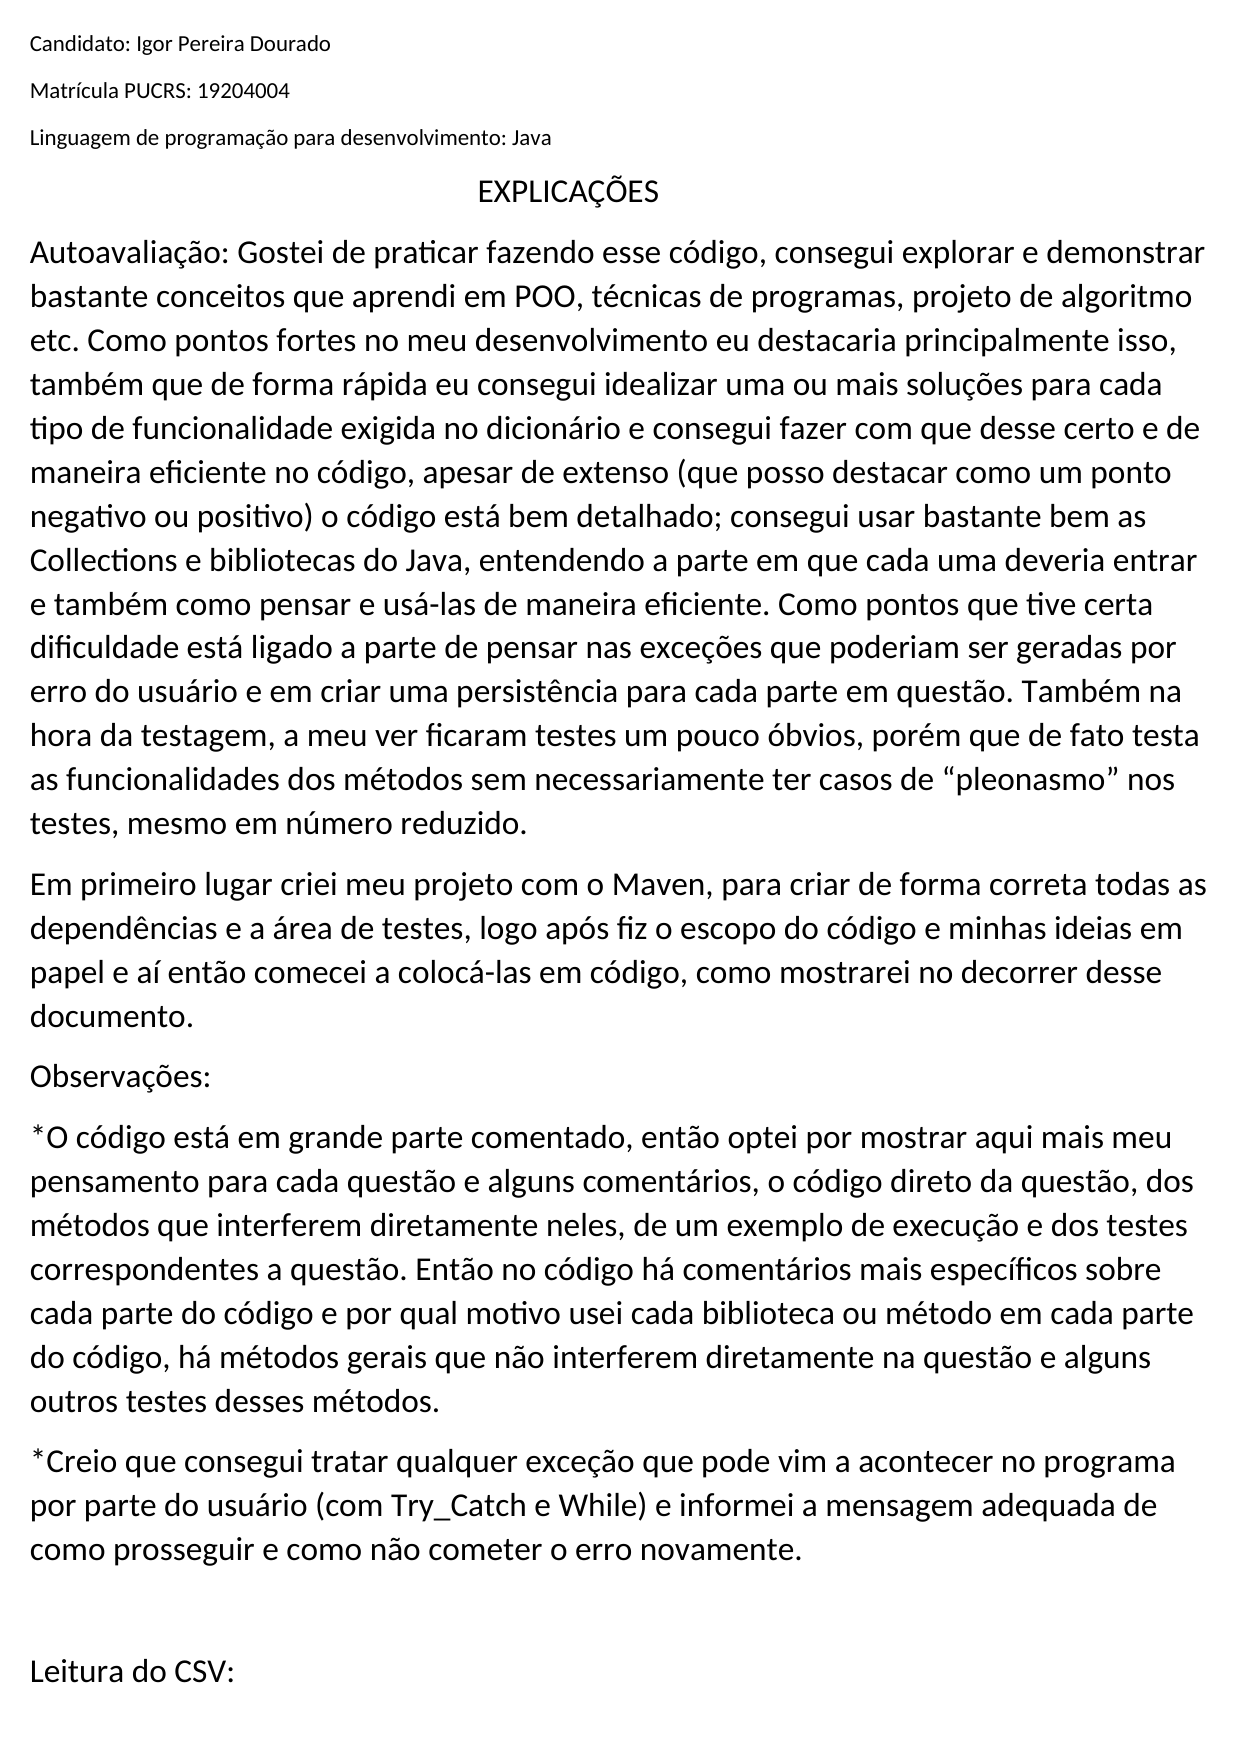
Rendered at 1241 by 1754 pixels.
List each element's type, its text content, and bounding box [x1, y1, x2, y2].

text Autoavaliação: Gostei de praticar fazendo esse código, consegui explorar e demonstrar bastante conceitos que aprendi em POO, técnicas de programas, projeto de algoritmo etc. Como pontos fortes no meu desenvolvimento eu destacaria principalmente isso, também que de forma rápida eu consegui idealizar uma ou mais soluções para cada tipo de funcionalidade exigida no dicionário e consegui fazer com que desse certo e de maneira eficiente no código, apesar de extenso (que posso destacar como um ponto negativo ou positivo) o código está bem detalhado; consegui usar bastante bem as Collections e bibliotecas do Java, entendendo a parte em que cada uma deveria entrar e também como pensar e usá-las de maneira eficiente. Como pontos que tive certa dificuldade está ligado a parte de pensar nas exceções que poderiam ser geradas por erro do usuário e em criar uma persistência para cada parte em questão. Também na hora da testagem, a meu ver ficaram testes um pouco óbvios, porém que de fato testa as funcionalidades dos métodos sem necessariamente ter casos de “pleonasmo” nos testes, mesmo em número reduzido. [29, 231, 1211, 843]
text EXPLICAÇÕES [29, 170, 1211, 211]
text *O código está em grande parte comentado, então optei por mostrar aqui mais meu pensamento para cada questão e alguns comentários, o código direto da questão, dos métodos que interferem diretamente neles, de um exemplo de execução e dos testes correspondentes a questão. Então no código há comentários mais específicos sobre cada parte do código e por qual motivo usei cada biblioteca ou método em cada parte do código, há métodos gerais que não interferem diretamente na questão e alguns outros testes desses métodos. [29, 1116, 1211, 1421]
text Em primeiro lugar criei meu projeto com o Maven, para criar de forma correta todas as dependências e a área de testes, logo após fiz o escopo do código e minhas ideias em papel e aí então comecei a colocá-las em código, como mostrarei no decorrer desse documento. [29, 863, 1211, 1036]
text Leitura do CSV: [29, 1649, 1211, 1690]
text Candidato: Igor Pereira Dourado [29, 29, 1211, 58]
text *Creio que consegui tratar qualquer exceção que pode vim a acontecer no programa por parte do usuário (com Try_Catch e While) e informei a mensagem adequada de como prosseguir e como não cometer o erro novamente. [29, 1440, 1211, 1569]
text Observações: [29, 1055, 1211, 1096]
text Matrícula PUCRS: 19204004 [29, 76, 1211, 104]
text Linguagem de programação para desenvolvimento: Java [29, 123, 1211, 151]
